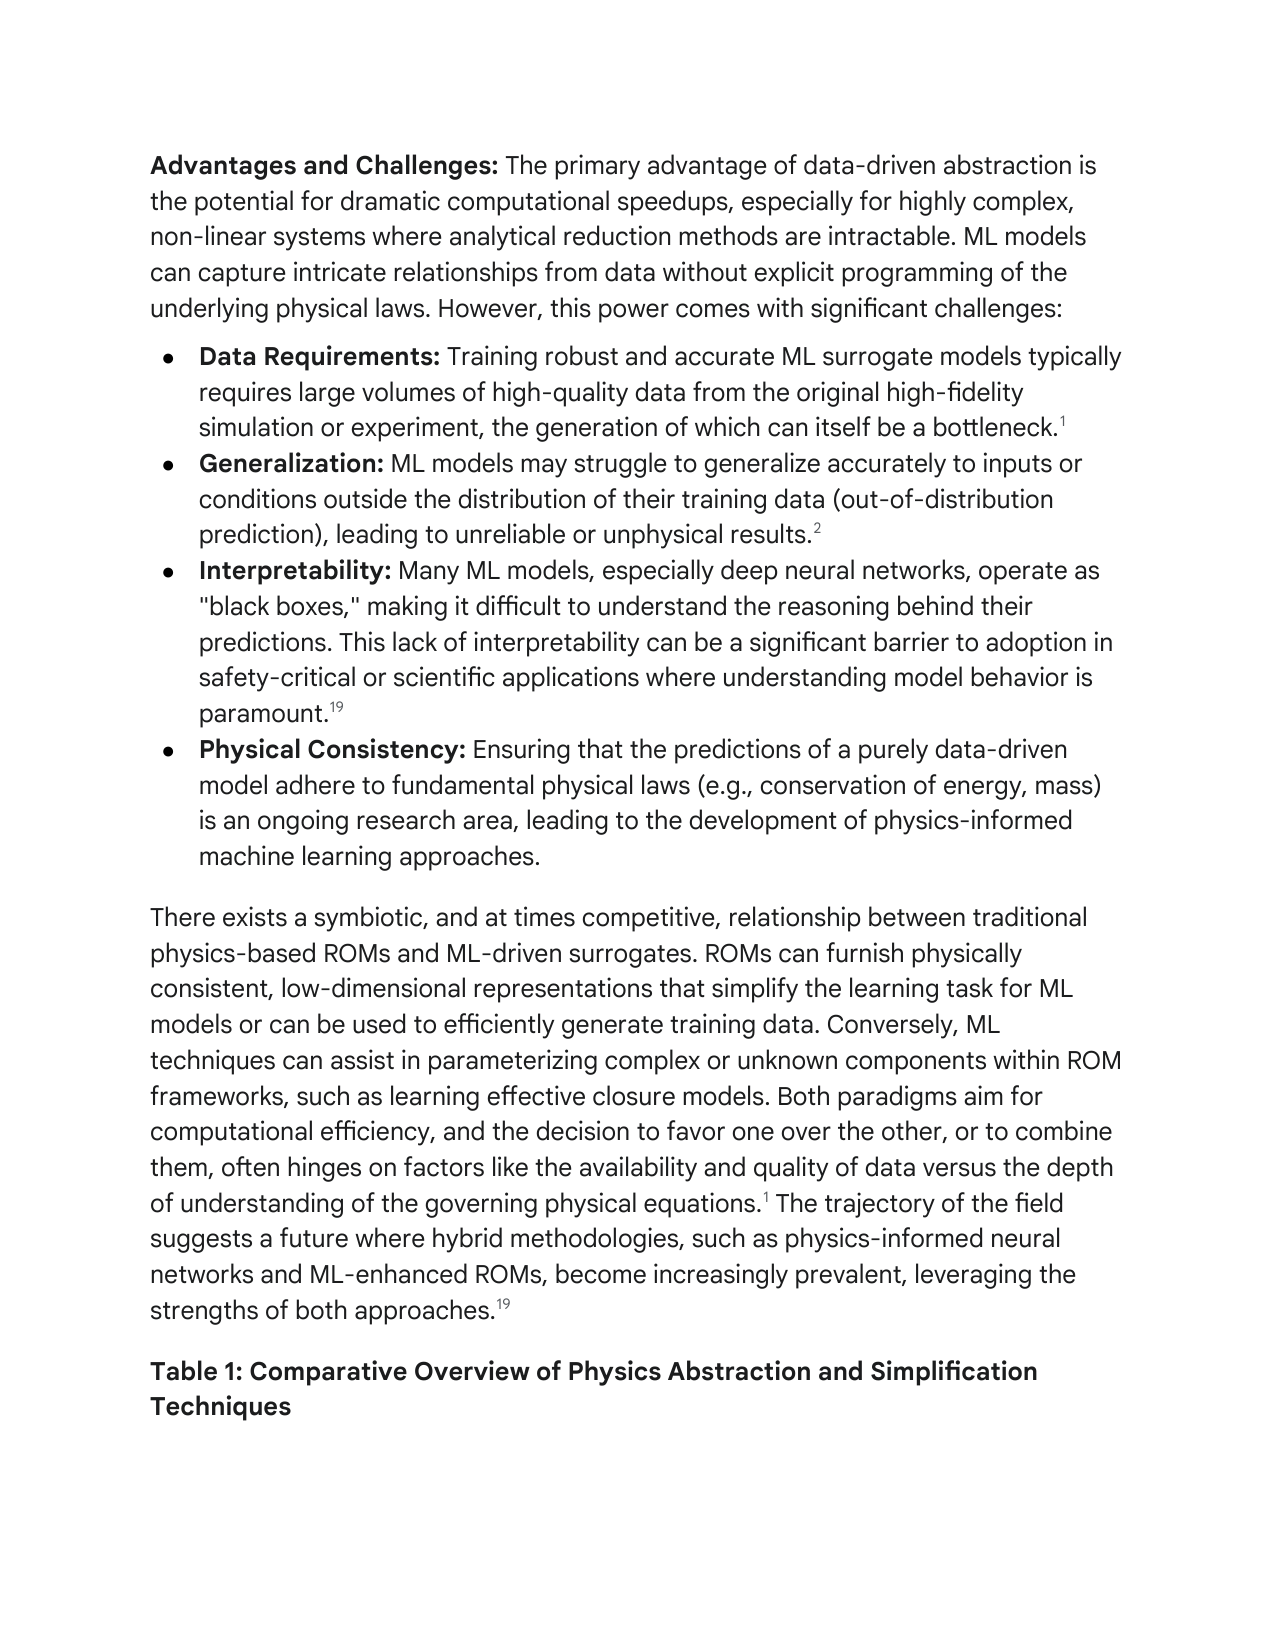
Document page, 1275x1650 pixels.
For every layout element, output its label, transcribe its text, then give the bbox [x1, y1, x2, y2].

text Advantages and Challenges: The primary advantage of data-driven abstraction is the potential for dramatic computational speedups, especially for highly complex, non-linear systems where analytical reduction methods are intractable. ML models can capture intricate relationships from data without explicit programming of the underlying physical laws. However, this power comes with significant challenges: [150, 150, 1125, 324]
list Interpretability: Many ML models, especially deep neural networks, operate as "black boxes," making it difficult to understand the reasoning behind their predictions. This lack of interpretability can be a significant barrier to adoption in safety-critical or scientific applications where understanding model behavior is paramount.19 [161, 556, 1125, 730]
list Generalization: ML models may struggle to generalize accurately to inputs or conditions outside the distribution of their training data (out-of-distribution prediction), leading to unreliable or unphysical results.2 [161, 448, 1125, 551]
text Table 1: Comparative Overview of Physics Abstraction and Simplification Techniques [150, 1356, 1125, 1423]
list Physical Consistency: Ensuring that the predictions of a purely data-driven model adhere to fundamental physical laws (e.g., conservation of energy, mass) is an ongoing research area, leading to the development of physics-informed machine learning approaches. [161, 734, 1125, 873]
text There exists a symbiotic, and at times competitive, relationship between traditional physics-based ROMs and ML-driven surrogates. ROMs can furnish physically consistent, low-dimensional representations that simplify the learning task for ML models or can be used to efficiently generate training data. Conversely, ML techniques can assist in parameterizing complex or unknown components within ROM frameworks, such as learning effective closure models. Both paradigms aim for computational efficiency, and the decision to favor one over the other, or to combine them, often hinges on factors like the availability and quality of data versus the depth of understanding of the governing physical equations.1 The trajectory of the field suggests a future where hybrid methodologies, such as physics-informed neural networks and ML-enhanced ROMs, become increasingly prevalent, leveraging the strengths of both approaches.19 [150, 902, 1125, 1326]
list Data Requirements: Training robust and accurate ML surrogate models typically requires large volumes of high-quality data from the original high-fidelity simulation or experiment, the generation of which can itself be a bottleneck.1 [161, 341, 1125, 444]
